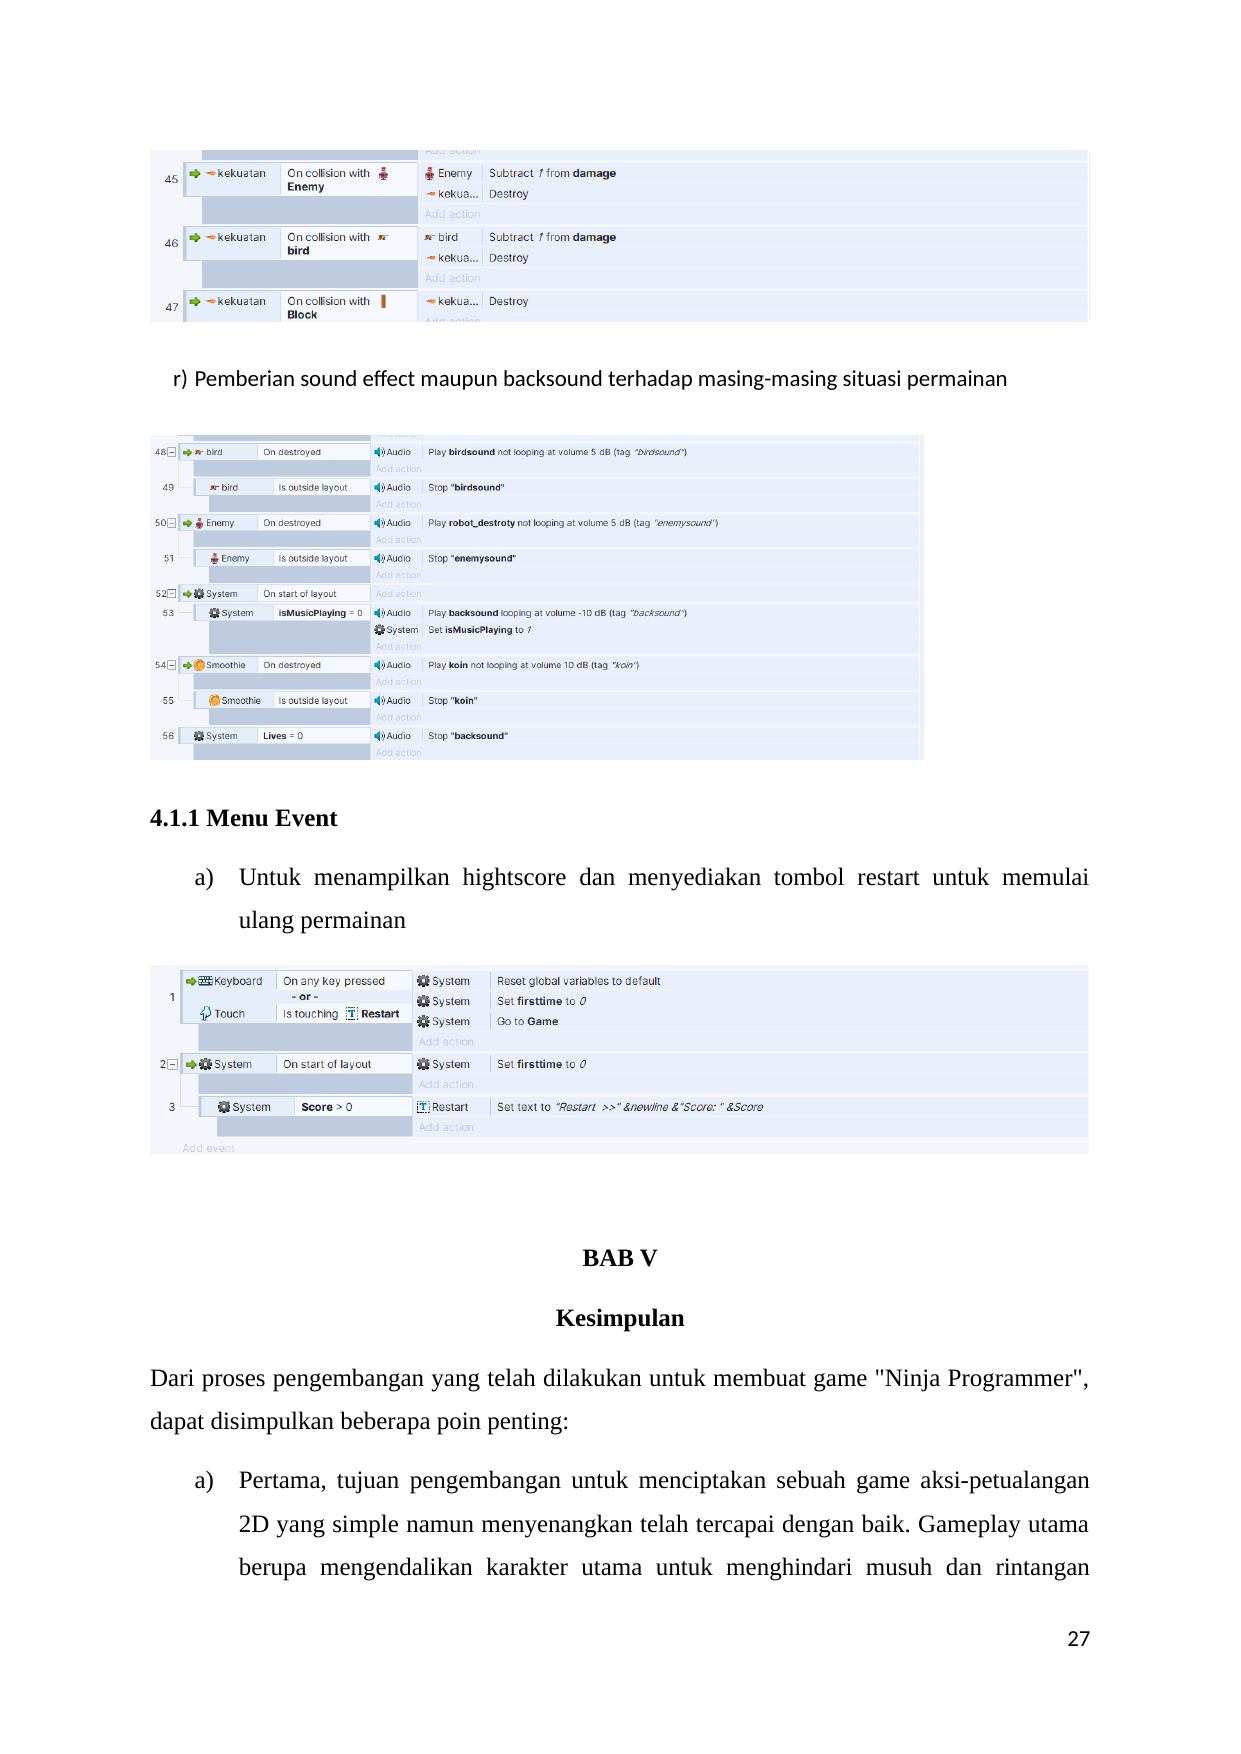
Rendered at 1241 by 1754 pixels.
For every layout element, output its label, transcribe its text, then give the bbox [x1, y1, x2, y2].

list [194, 1466, 1090, 1581]
text Dari proses pengembangan yang telah dilakukan untuk membuat game "Ninja Programmer", dapat disimpulkan beberapa poin penting: [150, 1363, 1090, 1434]
picture [150, 965, 1089, 1154]
picture [150, 150, 1091, 322]
text BAB V [150, 1243, 1090, 1272]
text 4.1.1 Menu Event [150, 803, 1090, 831]
picture [150, 435, 925, 760]
list Pemberian sound effect maupun backsound terhadap masing-masing situasi permainan [173, 364, 1090, 393]
list Untuk menampilkan hightscore dan menyediakan tombol restart untuk memulai ulang permainan [194, 862, 1090, 934]
text Kesimpulan [150, 1303, 1090, 1332]
